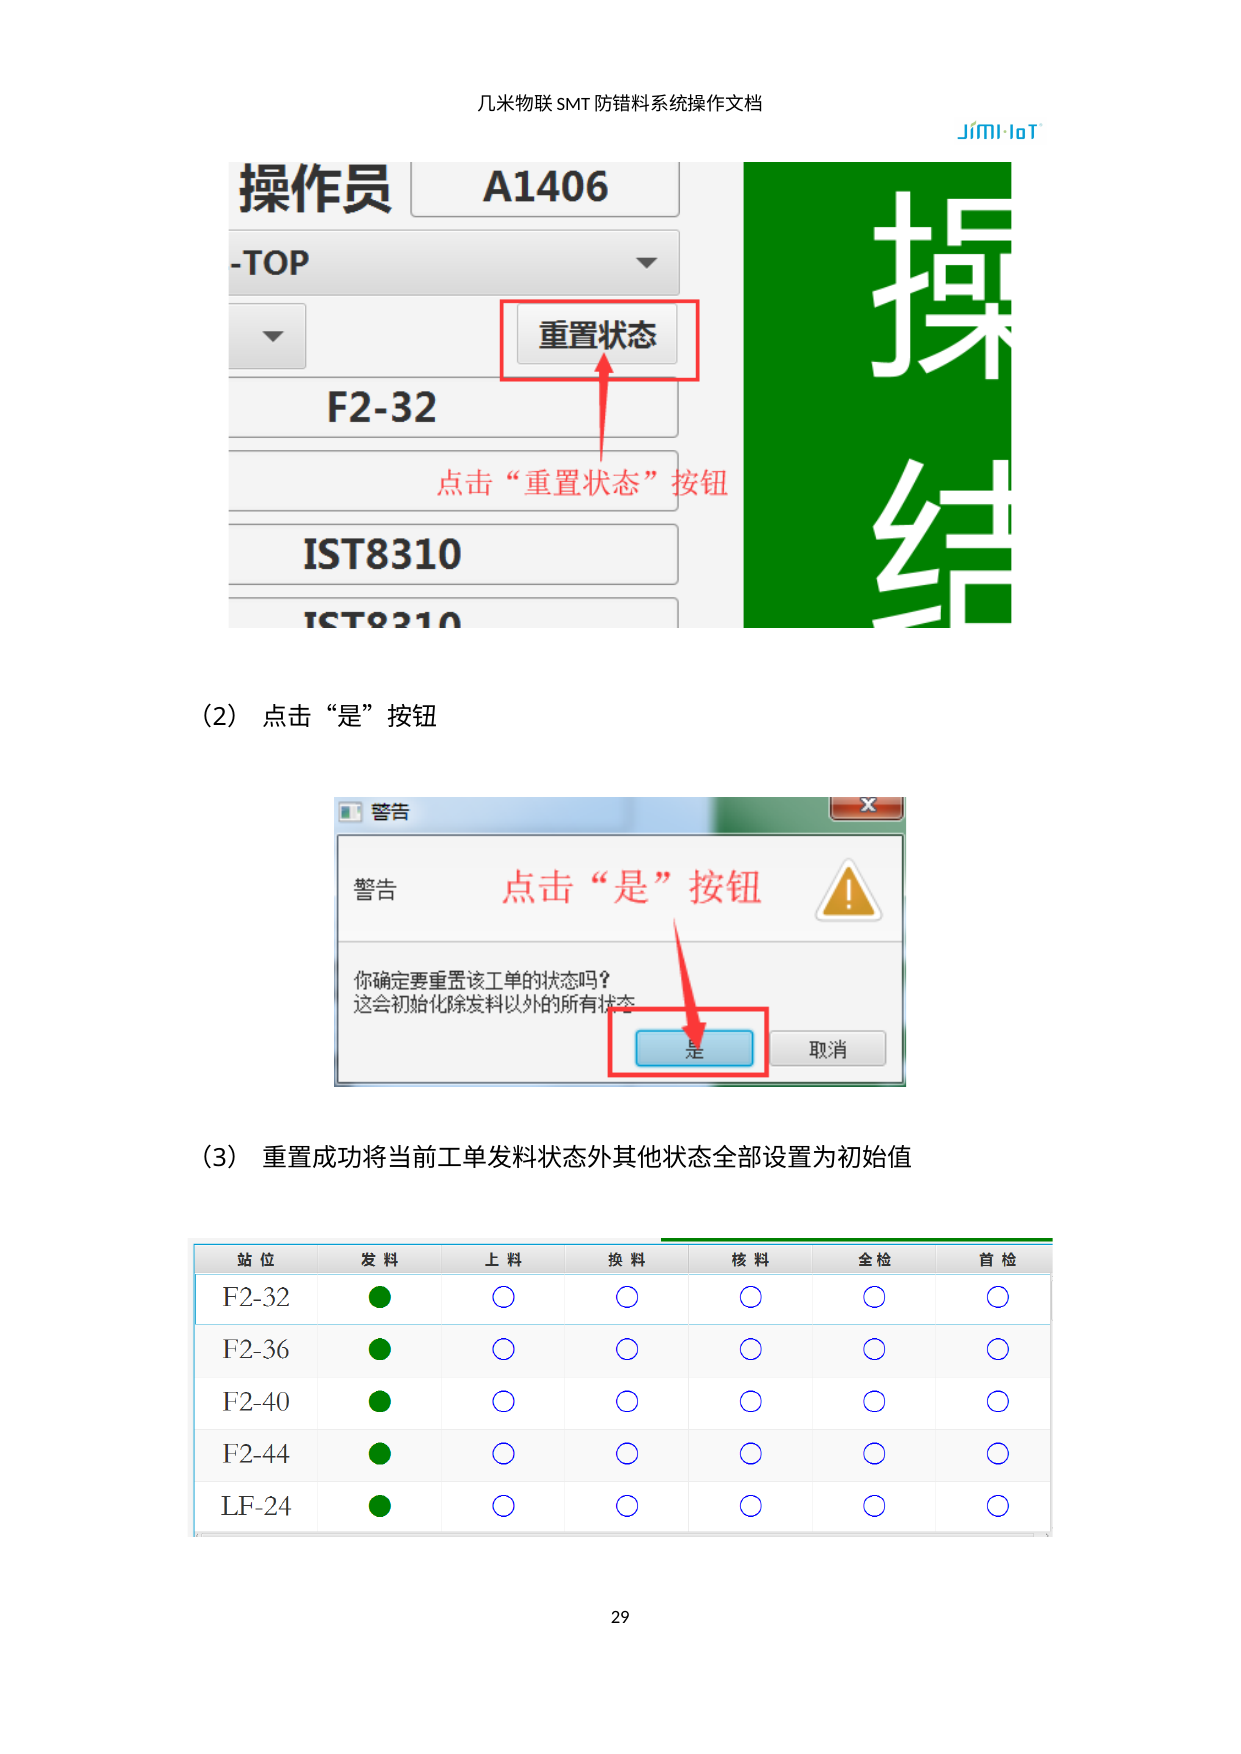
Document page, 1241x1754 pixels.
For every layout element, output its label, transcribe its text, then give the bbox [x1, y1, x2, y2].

list 重置成功将当前工单发料状态外其他状态全部设置为初始值 [187, 1123, 1053, 1188]
picture [334, 797, 907, 1087]
picture [228, 162, 1012, 628]
picture [187, 1238, 1053, 1537]
picture [954, 117, 1047, 145]
list 点击“是”按钮 [187, 682, 1053, 747]
